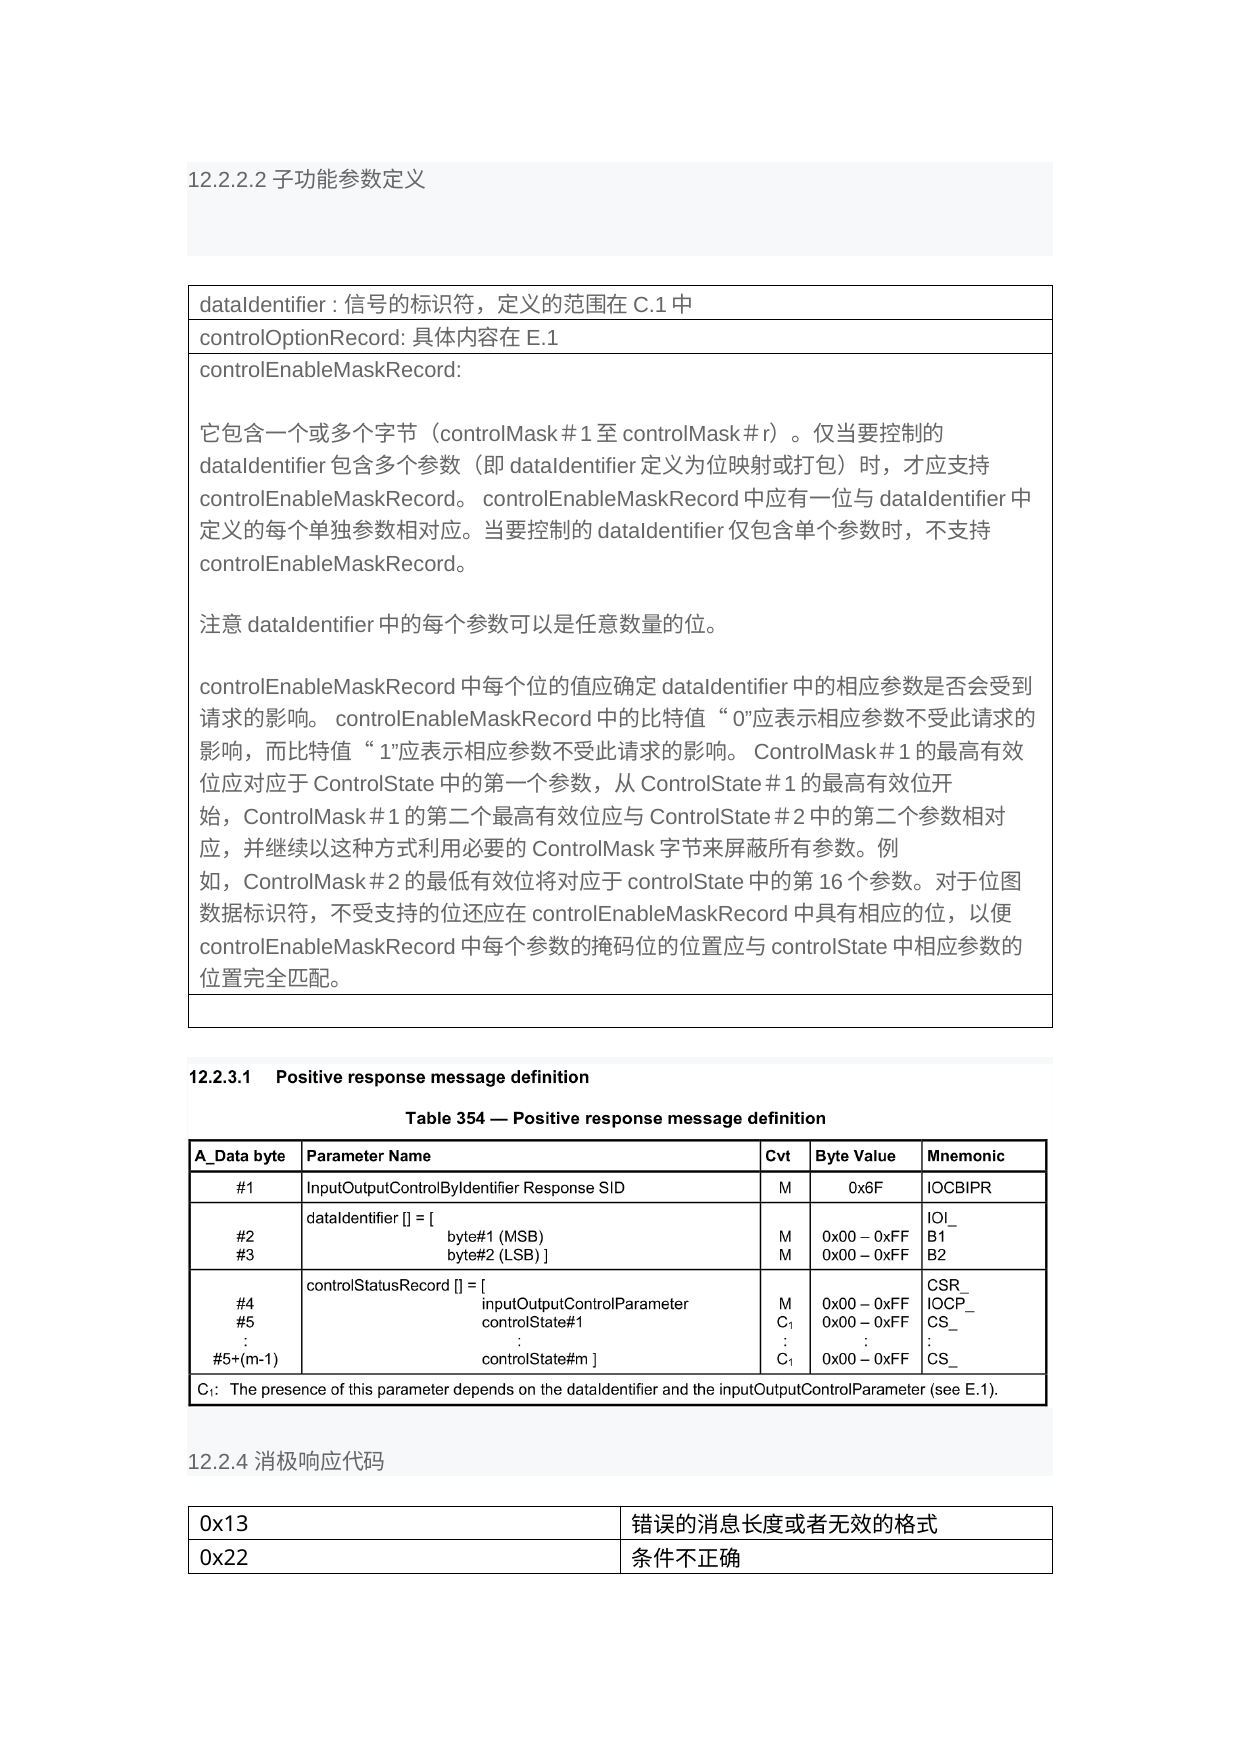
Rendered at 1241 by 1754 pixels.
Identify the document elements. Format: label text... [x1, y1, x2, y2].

table_cell 0x22 [189, 1540, 620, 1573]
text 12.2.2.2 子功能参数定义 [187, 162, 1053, 194]
picture [187, 1064, 1053, 1408]
table_header 错误的消息长度或者无效的格式 [621, 1507, 1052, 1539]
text 12.2.4 消极响应代码 [187, 1444, 1053, 1476]
table_cell controlEnableMaskRecord: 它包含一个或多个字节（controlMask＃1至controlMask＃r）。仅当要控制的dataIdentifier包含多个参数（即dataIdentifier定义为位映射或打包）时，才应支持controlEnableMaskRecord。 controlEnableMaskRecord中应有一位与dataIdentifier中定义的每个单独参数相对应。当要控制的dataIdentifier仅包含单个参数时，不支持controlEnableMaskRecord。 注意dataIdentifier中的每个参数可以是任意数量的位。 controlEnableMaskRecord中每个位的值应确定dataIdentifier中的相应参数是否会受到请求的影响。 controlEnableMaskRecord中的比特值“ 0”应表示相应参数不受此请求的影响，而比特值“ 1”应表示相应参数不受此请求的影响。 ControlMask＃1的最高有效位应对应于ControlState中的第一个参数，从ControlState＃1的最高有效位开始，ControlMask＃1的第二个最高有效位应与ControlState＃2中的第二个参数相对应，并继续以这种方式利用必要的ControlMask字节来屏蔽所有参数。例如，ControlMask＃2的最低有效位将对应于controlState中的第16个参数。对于位图数据标识符，不受支持的位还应在controlEnableMaskRecord中具有相应的位，以便controlEnableMaskRecord中每个参数的掩码位的位置应与controlState中相应参数的位置完全匹配。 [189, 354, 1052, 993]
table_cell [189, 995, 1052, 1027]
table_header 0x13 [189, 1507, 620, 1539]
table_header dataIdentifier : 信号的标识符，定义的范围在C.1中 [189, 286, 1052, 319]
table_cell controlOptionRecord: 具体内容在E.1 [189, 320, 1052, 352]
table_cell 条件不正确 [621, 1540, 1052, 1573]
